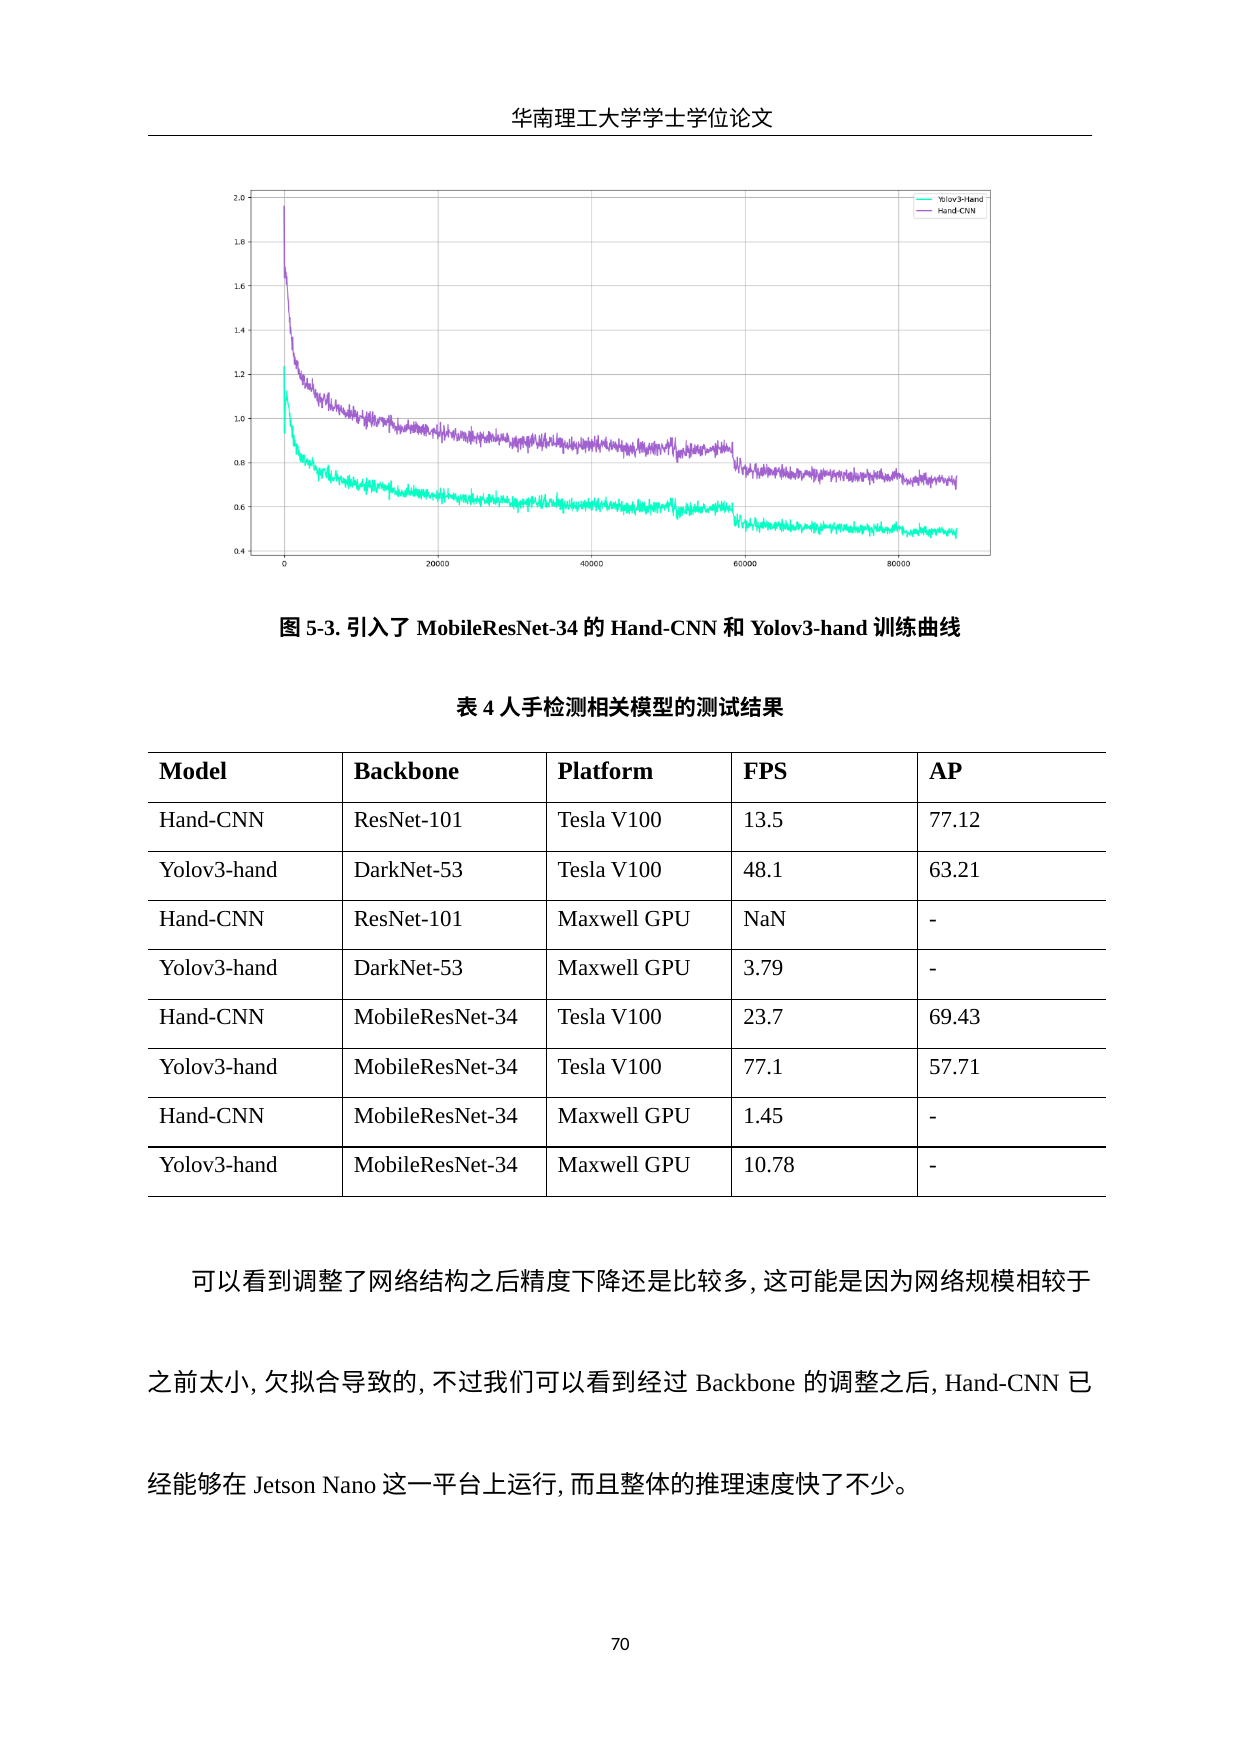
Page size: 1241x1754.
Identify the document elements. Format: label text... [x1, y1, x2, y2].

table_cell 48.1 [732, 852, 917, 900]
table_cell 77.12 [918, 803, 1106, 851]
table_header Platform [547, 753, 731, 802]
table_header AP [918, 753, 1106, 802]
table_cell Hand-CNN [148, 1000, 342, 1048]
table_cell - [918, 901, 1106, 949]
table_cell Hand-CNN [148, 1098, 342, 1146]
text 图5-3. 引入了 MobileResNet-34 的 Hand-CNN 和 Yolov3-hand 训练曲线 [148, 609, 1092, 643]
table_cell 3.79 [732, 950, 917, 999]
table_cell MobileResNet-34 [343, 1049, 546, 1097]
table_header FPS [732, 753, 917, 802]
table_cell Hand-CNN [148, 901, 342, 949]
table_cell Tesla V100 [547, 1000, 731, 1048]
text 可以看到调整了网络结构之后精度下降还是比较多, 这可能是因为网络规模相较于之前太小, 欠拟合导致的, 不过我们可以看到经过 Backbone 的调整之后, Hand-CNN 已经能够在 Jetson Nano 这一平台上运行, 而且整体的推理速度快了不少。 [148, 1245, 1092, 1517]
table_cell NaN [732, 901, 917, 949]
table_cell - [918, 1098, 1106, 1146]
table_cell Tesla V100 [547, 803, 731, 851]
table_cell Maxwell GPU [547, 950, 731, 999]
table_header Model [148, 753, 342, 802]
table_cell Maxwell GPU [547, 1098, 731, 1146]
table_cell Yolov3-hand [148, 852, 342, 900]
table_cell Yolov3-hand [148, 1148, 342, 1196]
text 表4 人手检测相关模型的测试结果 [148, 689, 1092, 723]
table_cell Hand-CNN [148, 803, 342, 851]
table_cell 10.78 [732, 1148, 917, 1196]
table_cell 69.43 [918, 1000, 1106, 1048]
table_cell DarkNet-53 [343, 852, 546, 900]
table_cell ResNet-101 [343, 901, 546, 949]
table_cell ResNet-101 [343, 803, 546, 851]
table_cell 77.1 [732, 1049, 917, 1097]
table_cell Tesla V100 [547, 1049, 731, 1097]
table_cell DarkNet-53 [343, 950, 546, 999]
table_cell 63.21 [918, 852, 1106, 900]
table_header Backbone [343, 753, 546, 802]
table_cell 1.45 [732, 1098, 917, 1146]
table_cell MobileResNet-34 [343, 1148, 546, 1196]
picture [209, 169, 1031, 575]
table_cell - [918, 1148, 1106, 1196]
table_cell 13.5 [732, 803, 917, 851]
table_cell MobileResNet-34 [343, 1098, 546, 1146]
table_cell Tesla V100 [547, 852, 731, 900]
table_cell Yolov3-hand [148, 950, 342, 999]
table_cell 23.7 [732, 1000, 917, 1048]
table_cell Maxwell GPU [547, 1148, 731, 1196]
table_cell Yolov3-hand [148, 1049, 342, 1097]
table_cell - [918, 950, 1106, 999]
table_cell 57.71 [918, 1049, 1106, 1097]
table_cell Maxwell GPU [547, 901, 731, 949]
table_cell MobileResNet-34 [343, 1000, 546, 1048]
